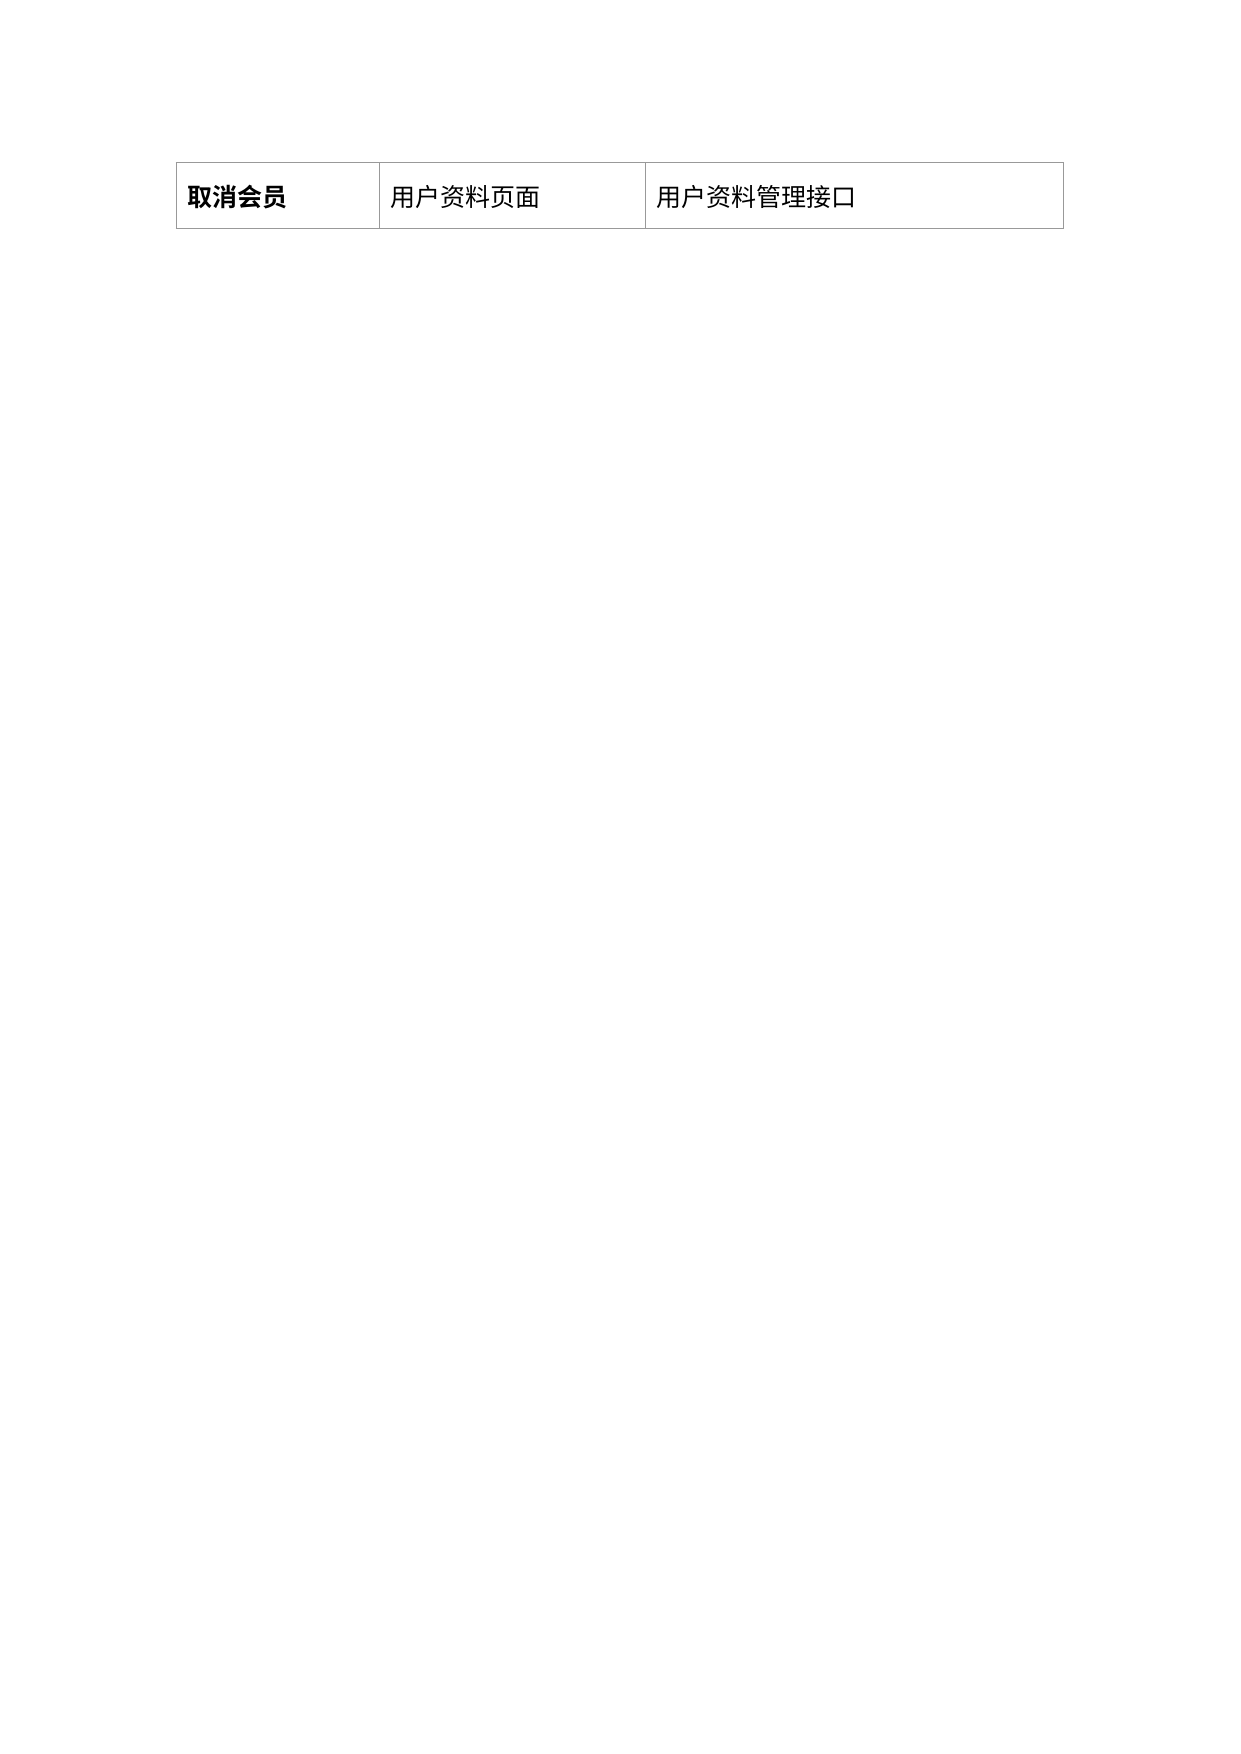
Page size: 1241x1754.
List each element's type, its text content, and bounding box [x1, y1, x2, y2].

table_cell 用户资料管理接口 [646, 163, 1063, 228]
table_cell 用户资料页面 [380, 163, 645, 228]
table_cell 取消会员 [177, 163, 379, 228]
